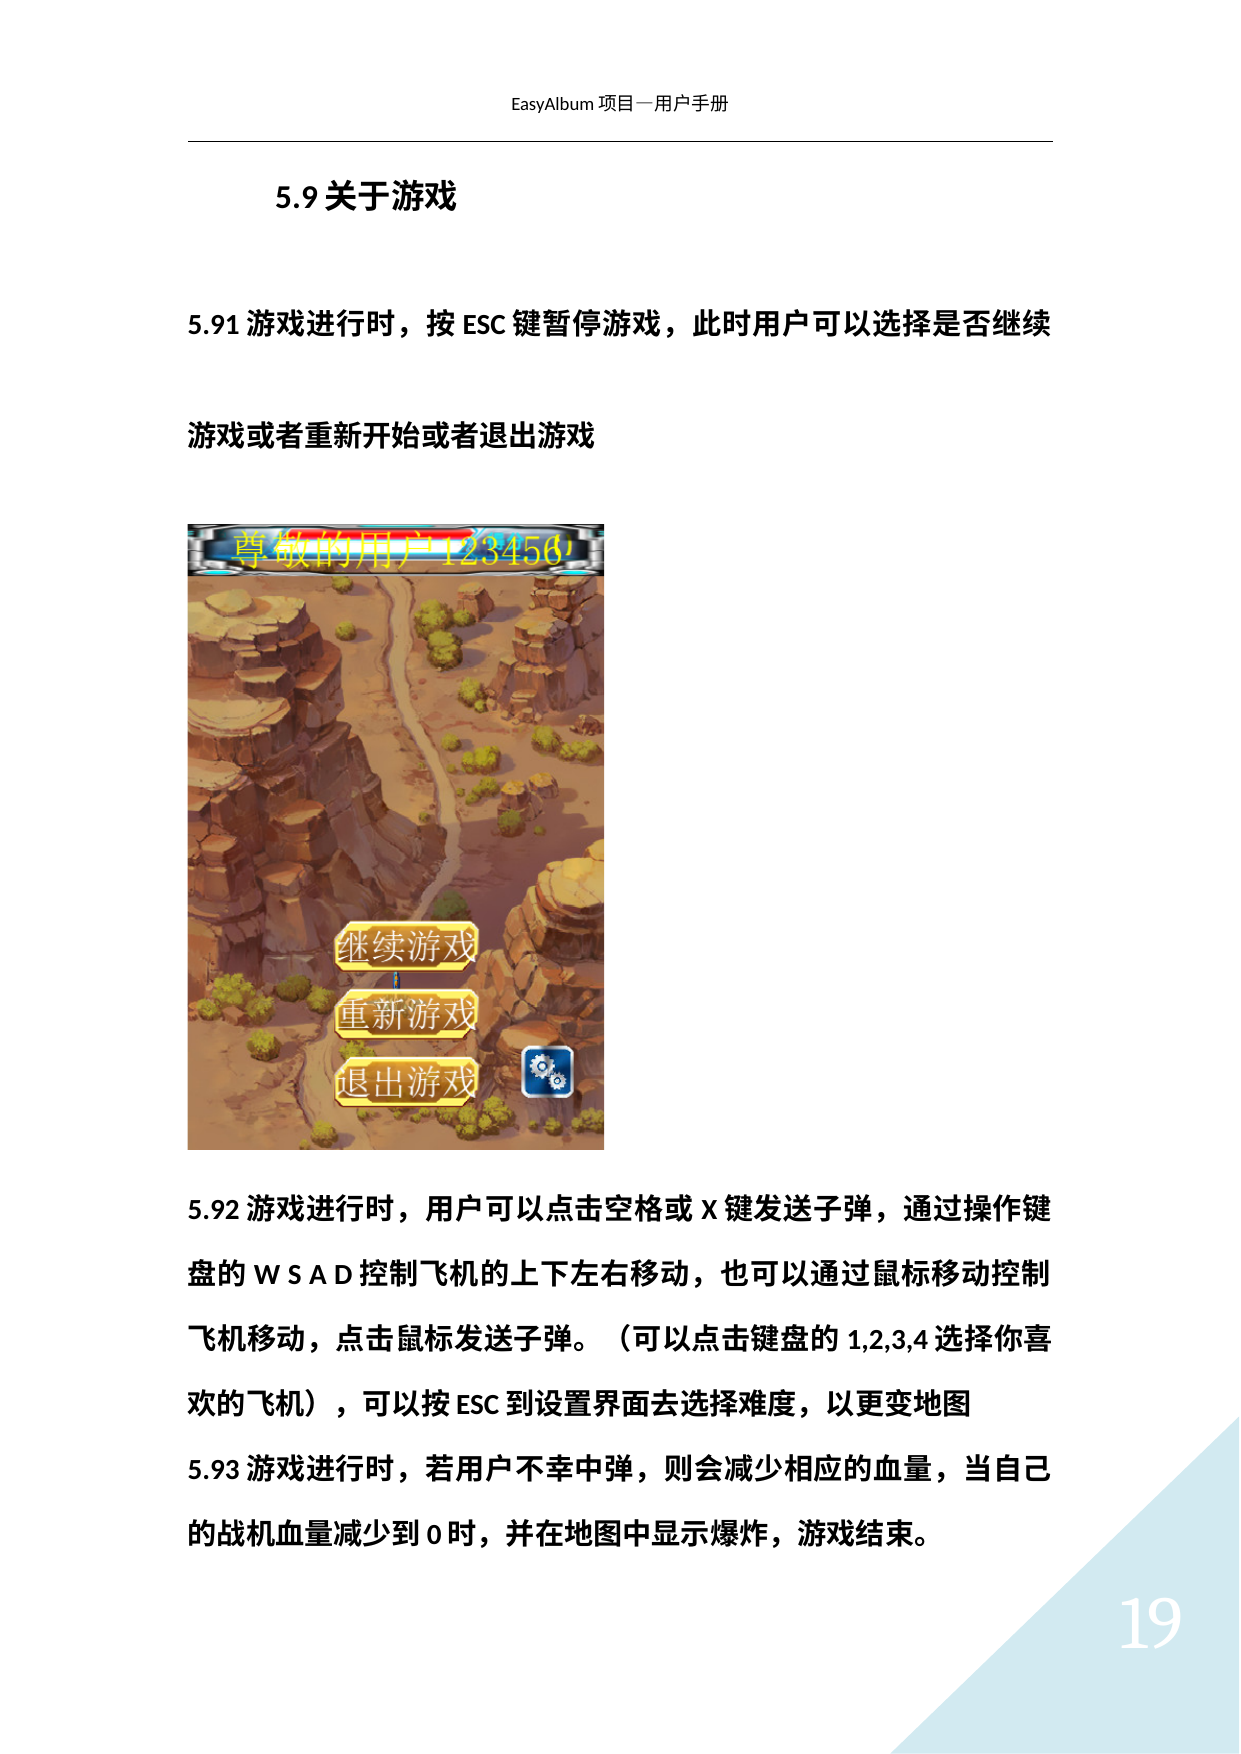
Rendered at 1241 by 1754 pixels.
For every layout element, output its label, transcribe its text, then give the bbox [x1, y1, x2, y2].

text 5.93游戏进行时，若用户不幸中弹，则会减少相应的血量，当自己的战机血量减少到0时，并在地图中显示爆炸，游戏结束。 [187, 1434, 1053, 1564]
picture [187, 524, 605, 1150]
subtitle 5.9关于游戏 [187, 162, 1053, 227]
text 5.92游戏进行时，用户可以点击空格或X键发送子弹，通过操作键盘的W S A D控制飞机的上下左右移动，也可以通过鼠标移动控制飞机移动，点击鼠标发送子弹。（可以点击键盘的1,2,3,4选择你喜欢的飞机），可以按ESC到设置界面去选择难度，以更变地图 [187, 1174, 1053, 1434]
subtitle 5.91游戏进行时，按ESC键暂停游戏，此时用户可以选择是否继续游戏或者重新开始或者退出游戏 [187, 289, 1053, 467]
